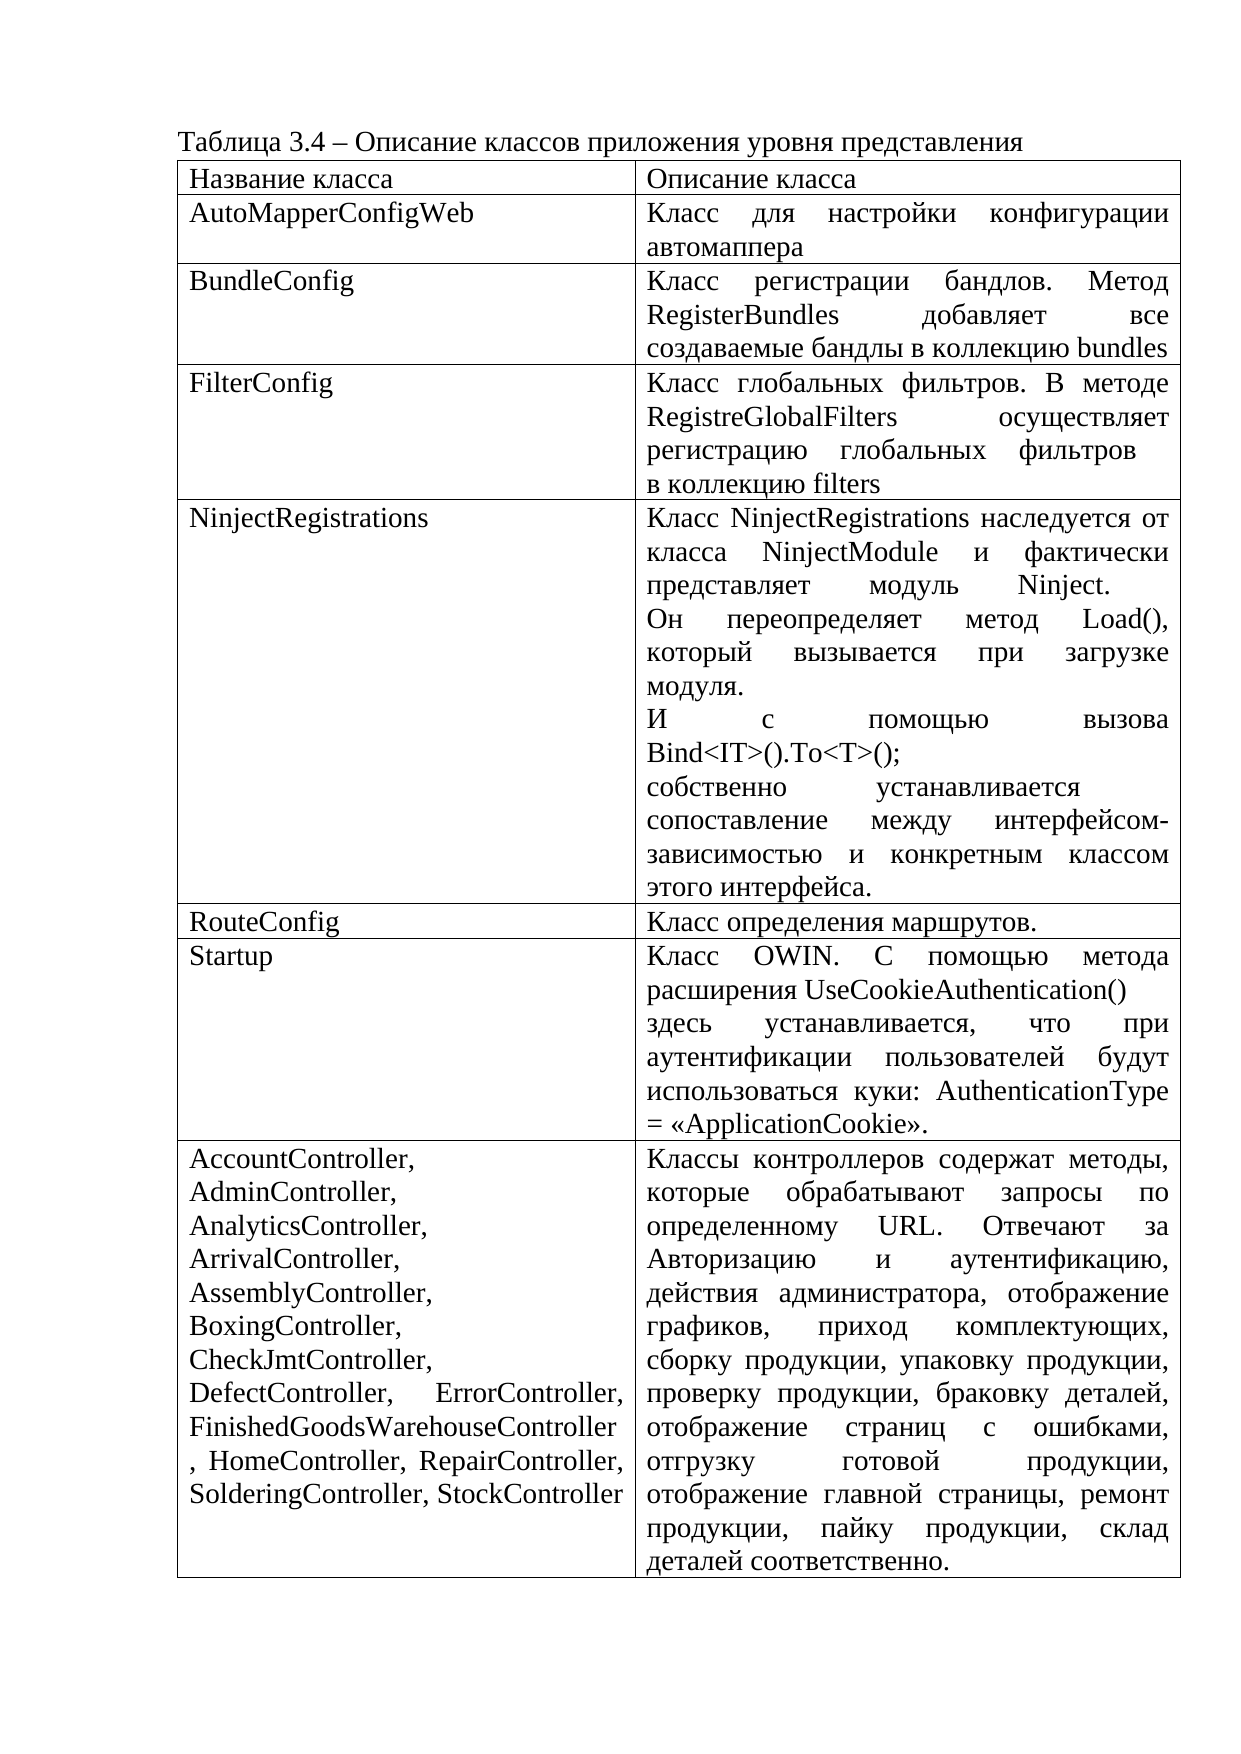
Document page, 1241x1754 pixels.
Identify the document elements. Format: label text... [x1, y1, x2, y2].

table_header Название класса [178, 161, 635, 194]
table_cell Классы контроллеров содержат методы, которые обрабатывают запросы по определенному URL. Отвечают за Авторизацию и аутентификацию, действия администратора, отображение графиков, приход комплектующих, сборку продукции, упаковку продукции, проверку продукции, браковку деталей, отображение страниц с ошибками, отгрузку готовой продукции, отображение главной страницы, ремонт продукции, пайку продукции, склад деталей соответственно. [636, 1141, 1180, 1577]
table_cell AutoMapperConfigWeb [178, 195, 635, 262]
table_cell Класс регистрации бандлов. Метод RegisterBundles добавляет все создаваемые бандлы в коллекцию bundles [636, 264, 1180, 364]
table_cell FilterConfig [178, 365, 635, 499]
table_cell Startup [178, 939, 635, 1140]
table_cell Класс определения маршрутов. [636, 904, 1180, 937]
table_cell Класс NinjectRegistrations наследуется от класса NinjectModule и фактически представляет модуль Ninject. Он переопределяет метод Load(), который вызывается при загрузке модуля. И с помощью вызова Bind<IT>().To<T>(); собственно устанавливается сопоставление между интерфейсом-зависимостью и конкретным классом этого интерфейса. [636, 500, 1180, 903]
table_cell Класс OWIN. С помощью метода расширения UseCookieAuthentication() здесь устанавливается, что при аутентификации пользователей будут использоваться куки: AuthenticationType = «ApplicationCookie». [636, 939, 1180, 1140]
table_header Описание класса [636, 161, 1180, 194]
table_cell BundleConfig [178, 264, 635, 364]
table_cell AccountController, AdminController, AnalyticsController, ArrivalController, AssemblyController, BoxingController, CheckJmtController, DefectController, ErrorController, FinishedGoodsWarehouseController, HomeController, RepairController, SolderingController, StockController [178, 1141, 635, 1577]
text Таблица 3.4 – Описание классов приложения уровня представления [177, 118, 1181, 160]
table_cell RouteConfig [178, 904, 635, 937]
table_cell Класс глобальных фильтров. В методе RegistreGlobalFilters осуществляет регистрацию глобальных фильтров в коллекцию filters [636, 365, 1180, 499]
table_cell NinjectRegistrations [178, 500, 635, 903]
table_cell Класс для настройки конфигурации автомаппера [636, 195, 1180, 262]
